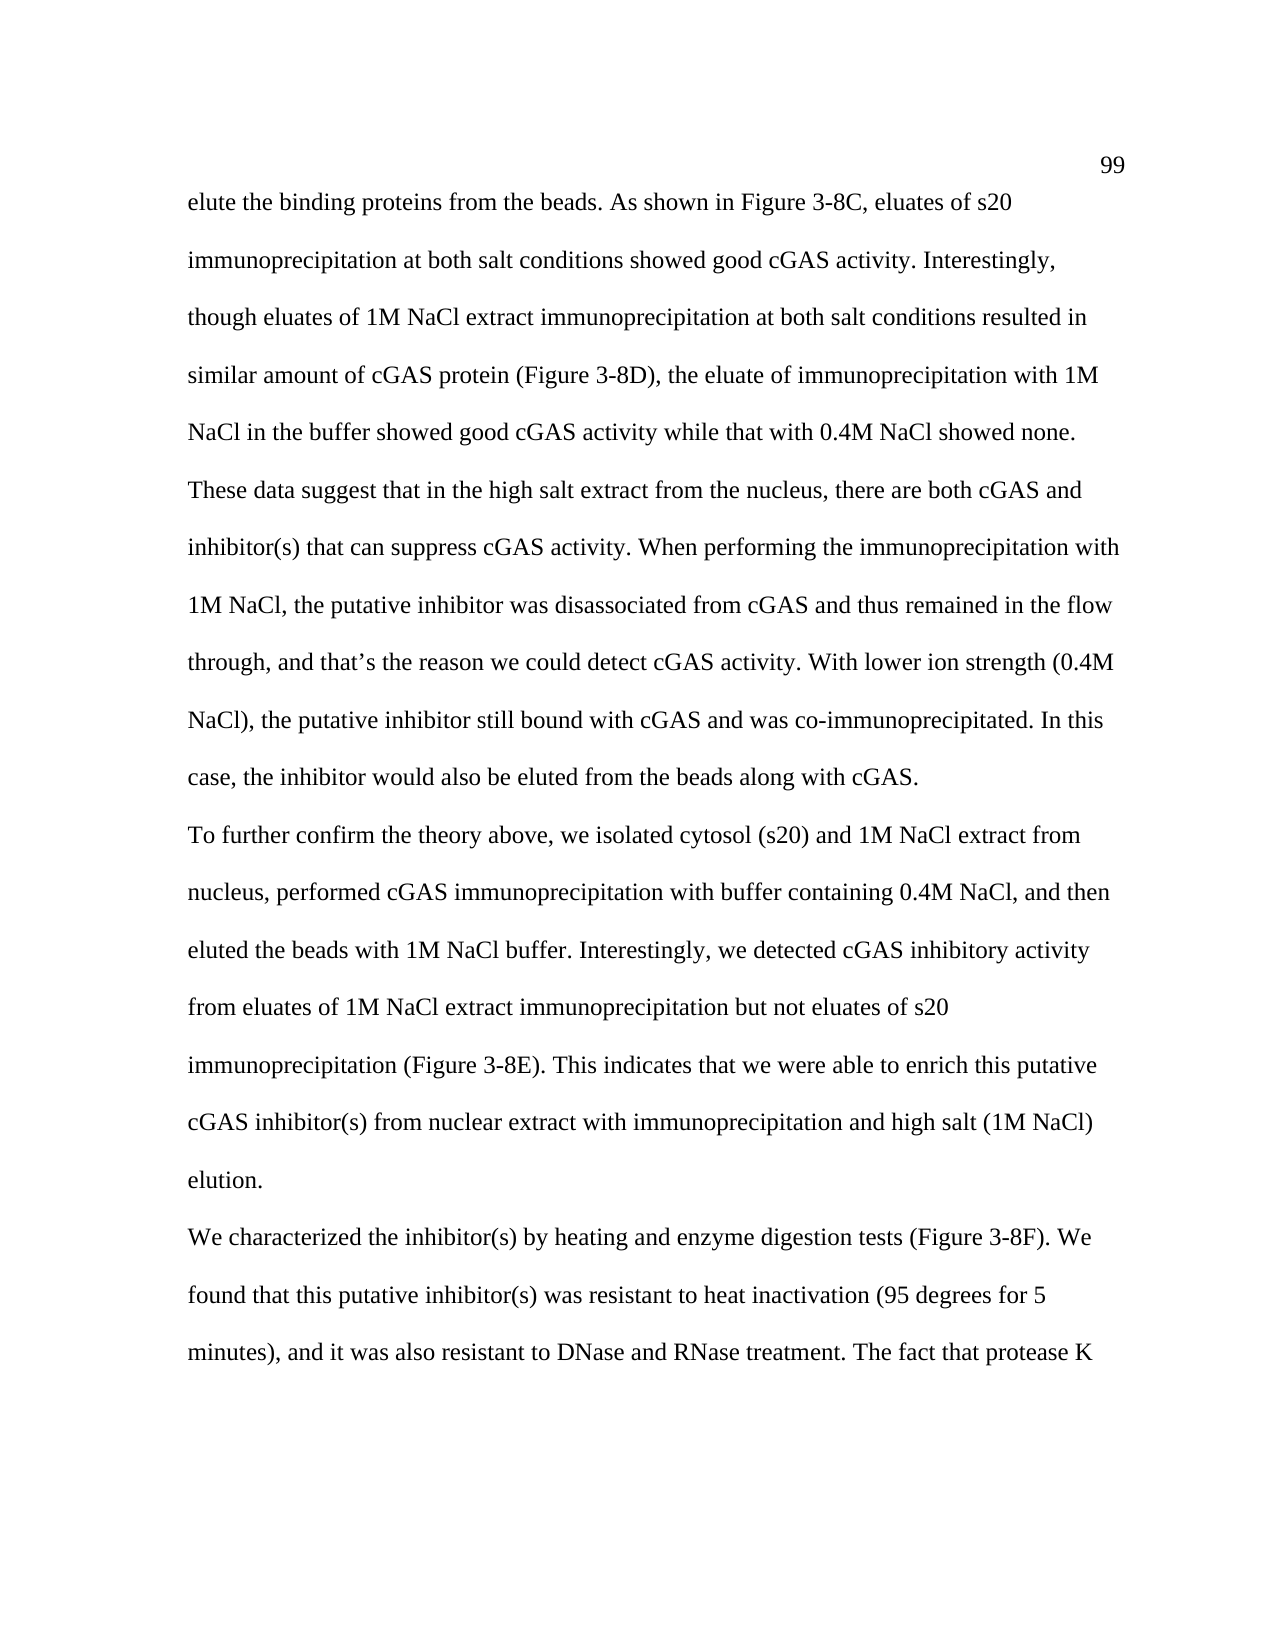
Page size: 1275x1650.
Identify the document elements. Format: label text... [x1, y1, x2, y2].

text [187, 1222, 1125, 1366]
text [187, 187, 1125, 791]
text To further confirm the theory above, we isolated cytosol (s20) and 1M NaCl extract from nucleus, performed cGAS immunoprecipitation with buffer containing 0.4M NaCl, and then eluted the beads with 1M NaCl buffer. Interestingly, we detected cGAS inhibitory activity from eluates of 1M NaCl extract immunoprecipitation but not eluates of s20 immunoprecipitation (Figure 3-8E). This indicates that we were able to enrich this putative cGAS inhibitor(s) from nuclear extract with immunoprecipitation and high salt (1M NaCl) elution. [187, 820, 1125, 1194]
